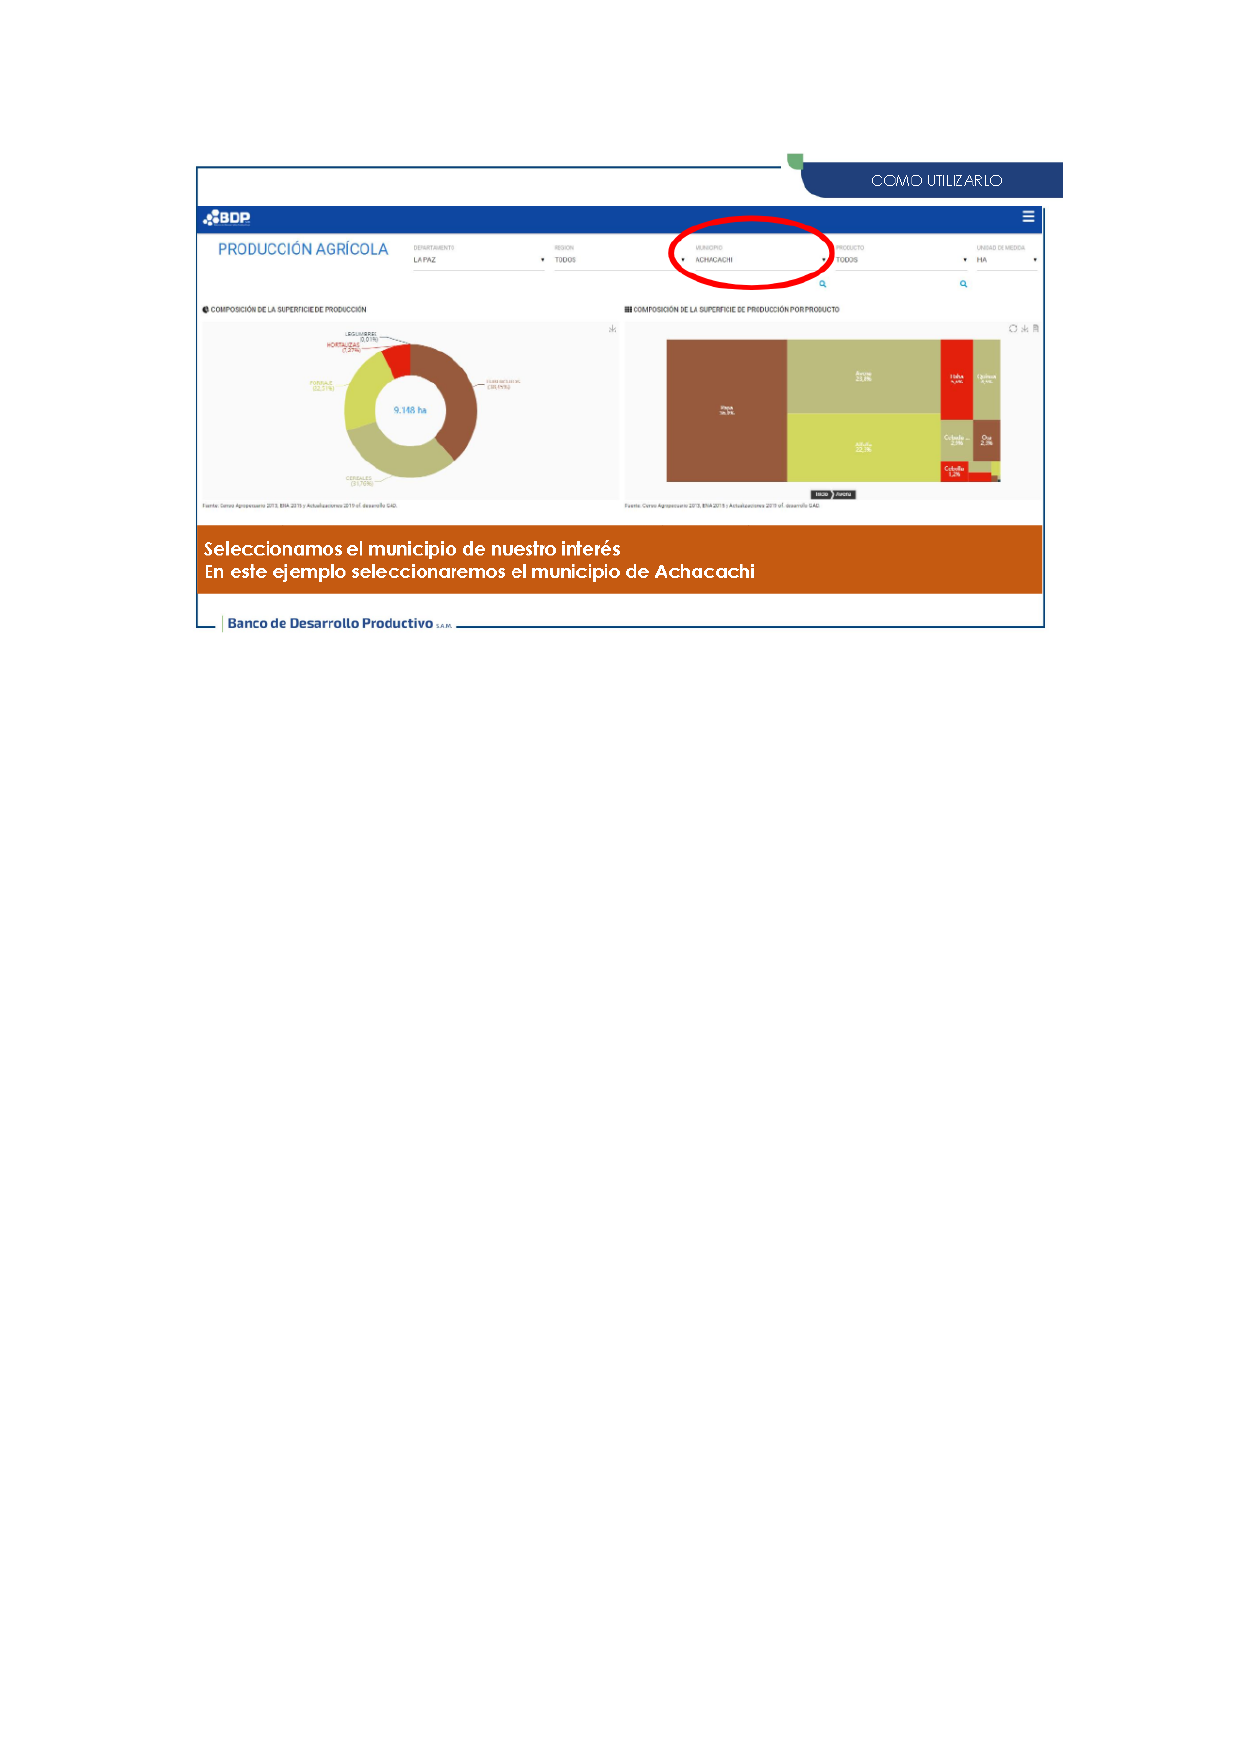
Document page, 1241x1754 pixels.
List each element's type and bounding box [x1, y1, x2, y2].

picture [177, 147, 1063, 650]
